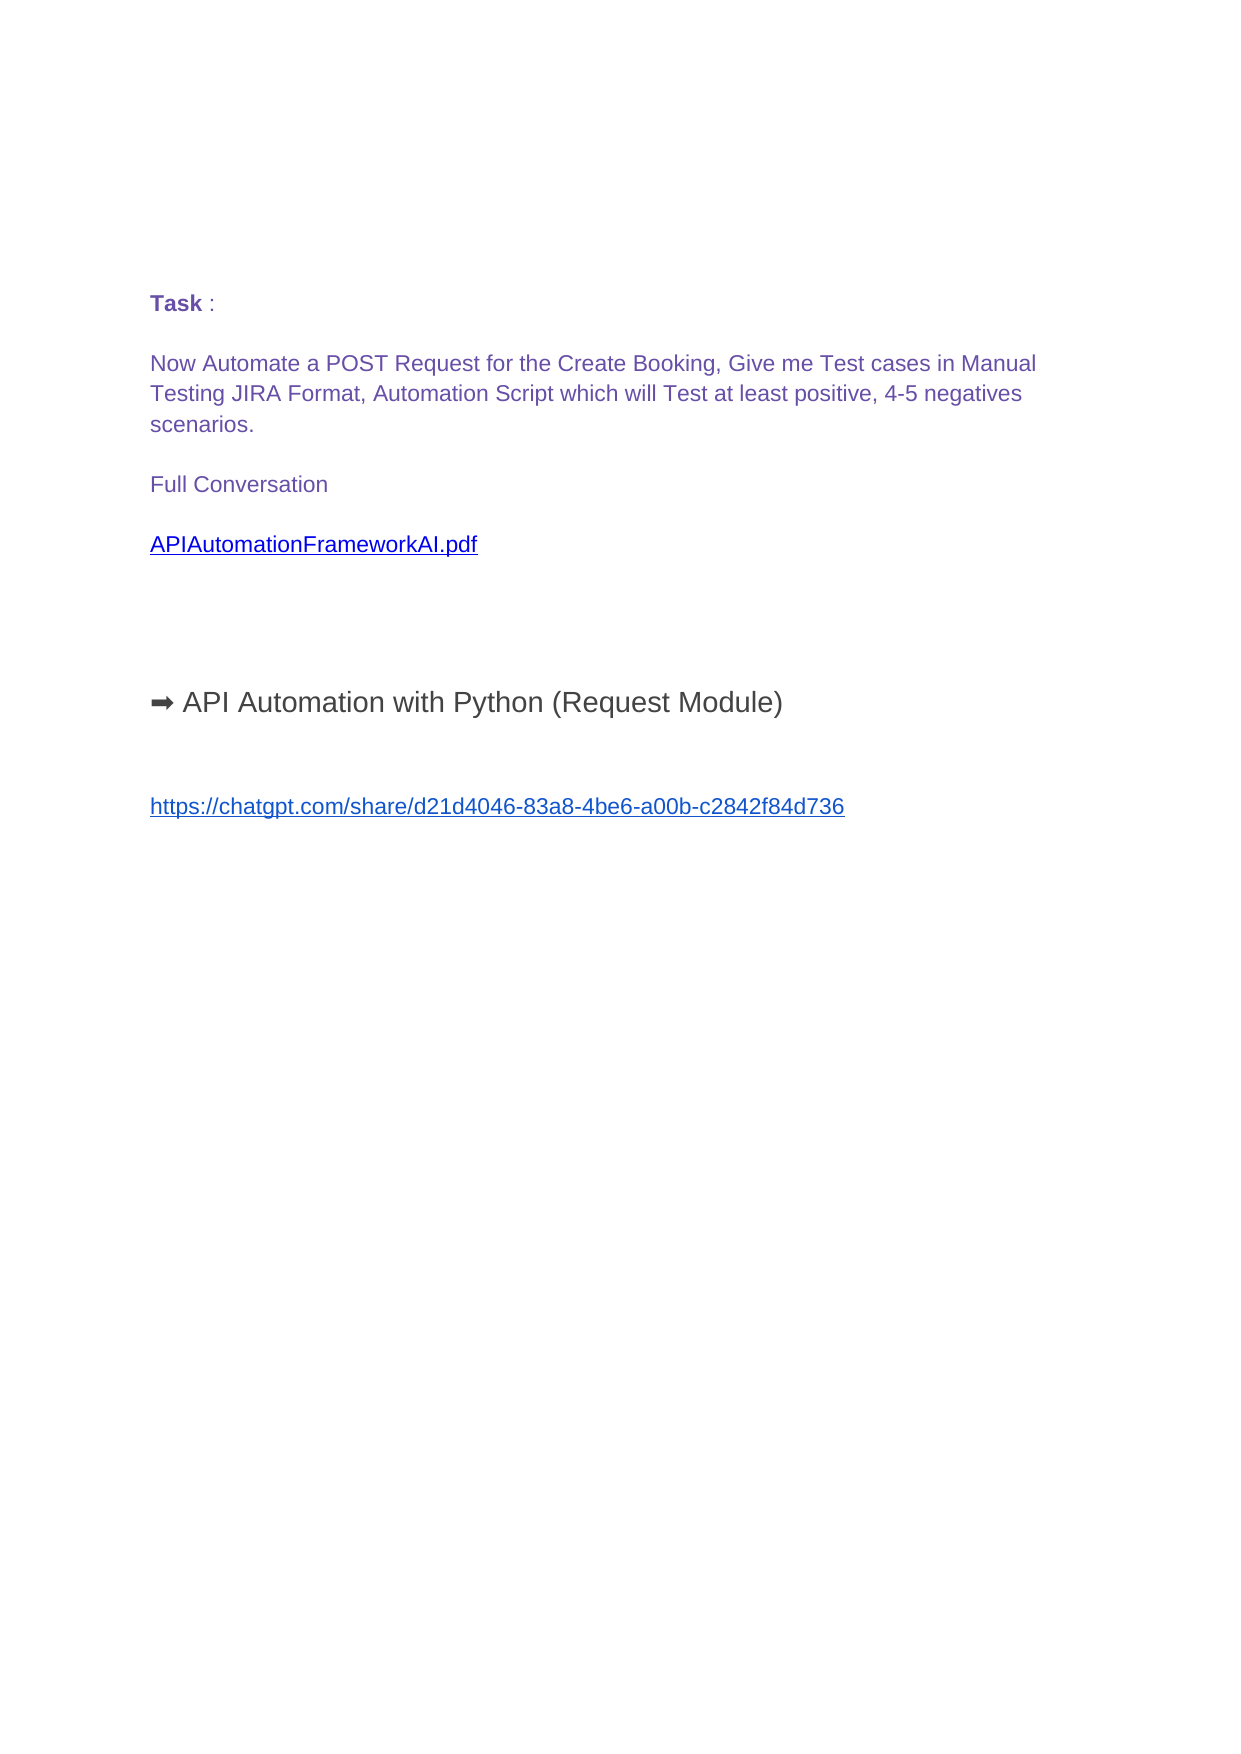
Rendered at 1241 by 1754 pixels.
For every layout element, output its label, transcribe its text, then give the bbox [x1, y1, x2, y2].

text Now Automate a POST Request for the Create Booking, Give me Test cases in Manual Testing JIRA Format, Automation Script which will Test at least positive, 4-5 negatives scenarios. [150, 350, 1090, 437]
text APIAutomationFrameworkAI.pdf [150, 531, 1090, 558]
text https://chatgpt.com/share/d21d4046-83a8-4be6-a00b-c2842f84d736 [150, 793, 1090, 819]
text Task : [150, 290, 1090, 316]
text Full Conversation [150, 471, 1090, 497]
subtitle ➡️ API Automation with Python (Request Module) [150, 686, 1090, 719]
